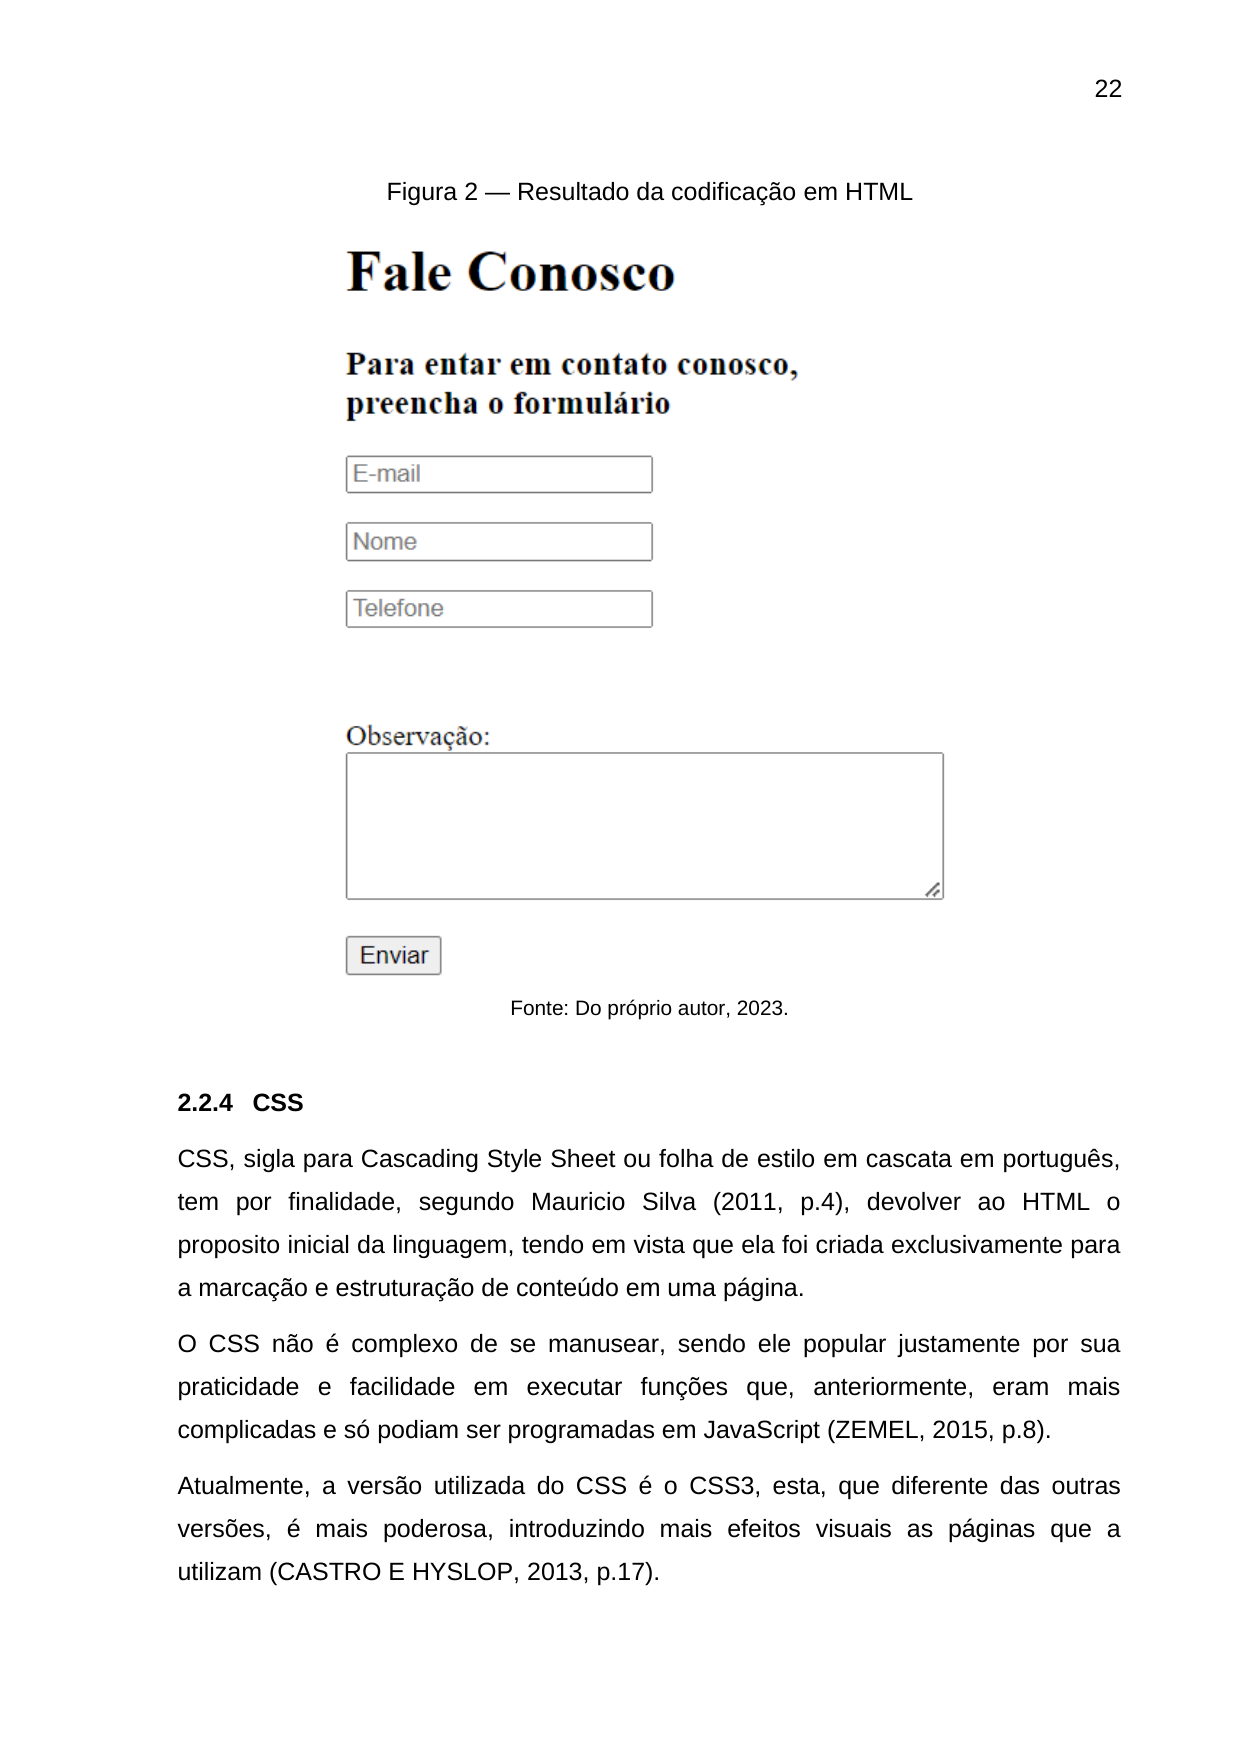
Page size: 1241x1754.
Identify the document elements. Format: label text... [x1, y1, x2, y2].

subtitle CSS [177, 1088, 1122, 1117]
text Figura 2 — Resultado da codificação em HTML [177, 177, 1122, 206]
text Atualmente, a versão utilizada do CSS é o CSS3, esta, que diferente das outras versões, é mais poderosa, introduzindo mais efeitos visuais as páginas que a utilizam (CASTRO E HYSLOP, 2013, p.17). [177, 1471, 1122, 1586]
text CSS, sigla para Cascading Style Sheet ou folha de estilo em cascata em português, tem por finalidade, segundo Mauricio Silva (2011, p.4), devolver ao HTML o proposito inicial da linguagem, tendo em vista que ela foi criada exclusivamente para a marcação e estruturação de conteúdo em uma página. [177, 1144, 1122, 1302]
picture [336, 220, 963, 997]
text O CSS não é complexo de se manusear, sendo ele popular justamente por sua praticidade e facilidade em executar funções que, anteriormente, eram mais complicadas e só podiam ser programadas em JavaScript (ZEMEL, 2015, p.8). [177, 1329, 1122, 1444]
text Fonte: Do próprio autor, 2023. [177, 996, 1122, 1020]
